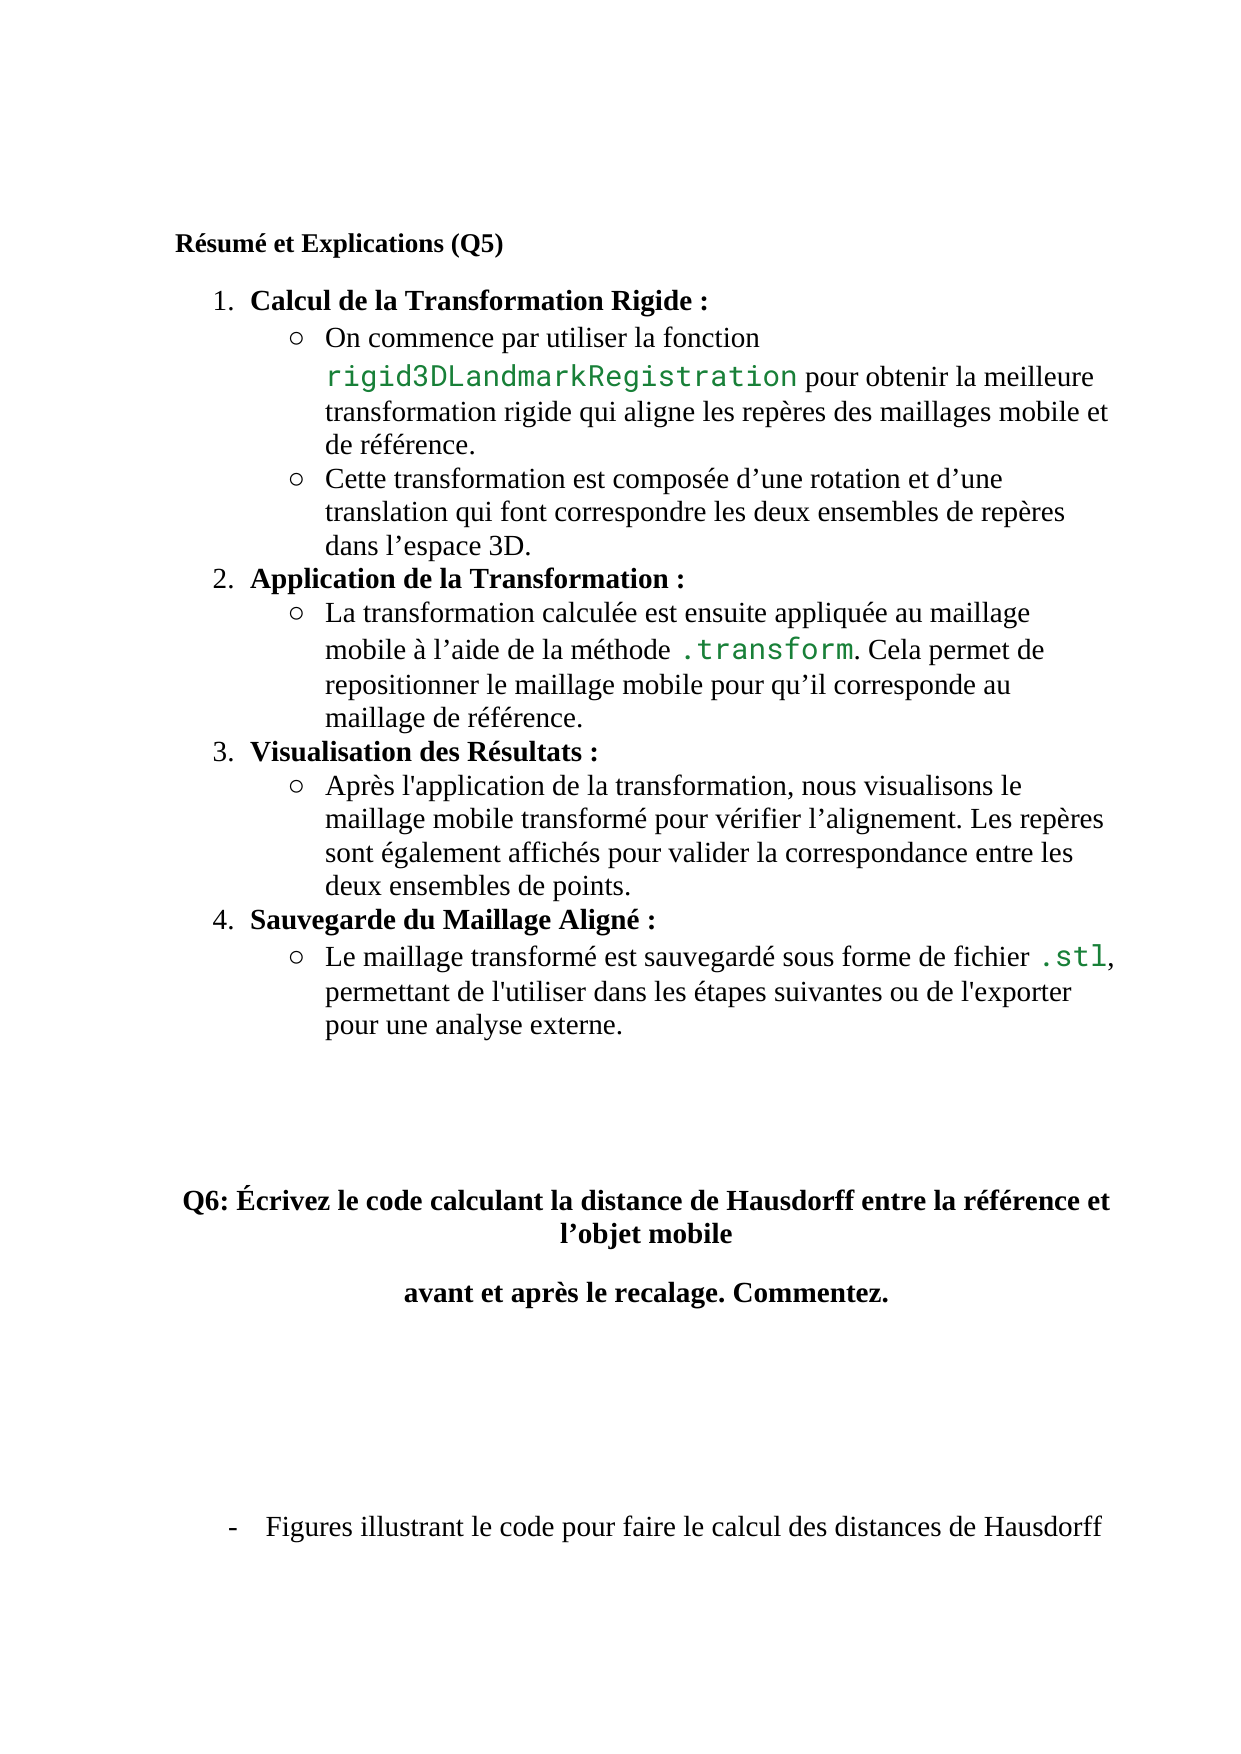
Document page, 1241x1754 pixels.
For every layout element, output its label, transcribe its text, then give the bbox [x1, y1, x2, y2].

list Après l'application de la transformation, nous visualisons le maillage mobile transformé pour vérifier l’alignement. Les repères sont également affichés pour valider la correspondance entre les deux ensembles de points. [287, 768, 1117, 902]
subtitle Résumé et Explications (Q5) [175, 227, 1117, 258]
text Q6: Écrivez le code calculant la distance de Hausdorff entre la référence et l’objet mobile [175, 1183, 1117, 1250]
list La transformation calculée est ensuite appliquée au maillage mobile à l’aide de la méthode .transform. Cela permet de repositionner le maillage mobile pour qu’il corresponde au maillage de référence. [287, 595, 1117, 734]
list On commence par utiliser la fonction rigid3DLandmarkRegistration pour obtenir la meilleure transformation rigide qui aligne les repères des maillages mobile et de référence. [287, 317, 1117, 461]
list Cette transformation est composée d’une rotation et d’une translation qui font correspondre les deux ensembles de repères dans l’espace 3D. [287, 461, 1117, 562]
text avant et après le recalage. Commentez. [175, 1275, 1117, 1309]
list Visualisation des Résultats : [212, 734, 1117, 768]
list Le maillage transformé est sauvegardé sous forme de fichier .stl, permettant de l'utiliser dans les étapes suivantes ou de l'exporter pour une analyse externe. [287, 935, 1117, 1041]
list Calcul de la Transformation Rigide : [212, 283, 1117, 317]
list Application de la Transformation : [212, 562, 1117, 595]
list Sauvegarde du Maillage Aligné : [212, 902, 1117, 935]
list Figures illustrant le code pour faire le calcul des distances de Hausdorff [212, 1509, 1117, 1543]
